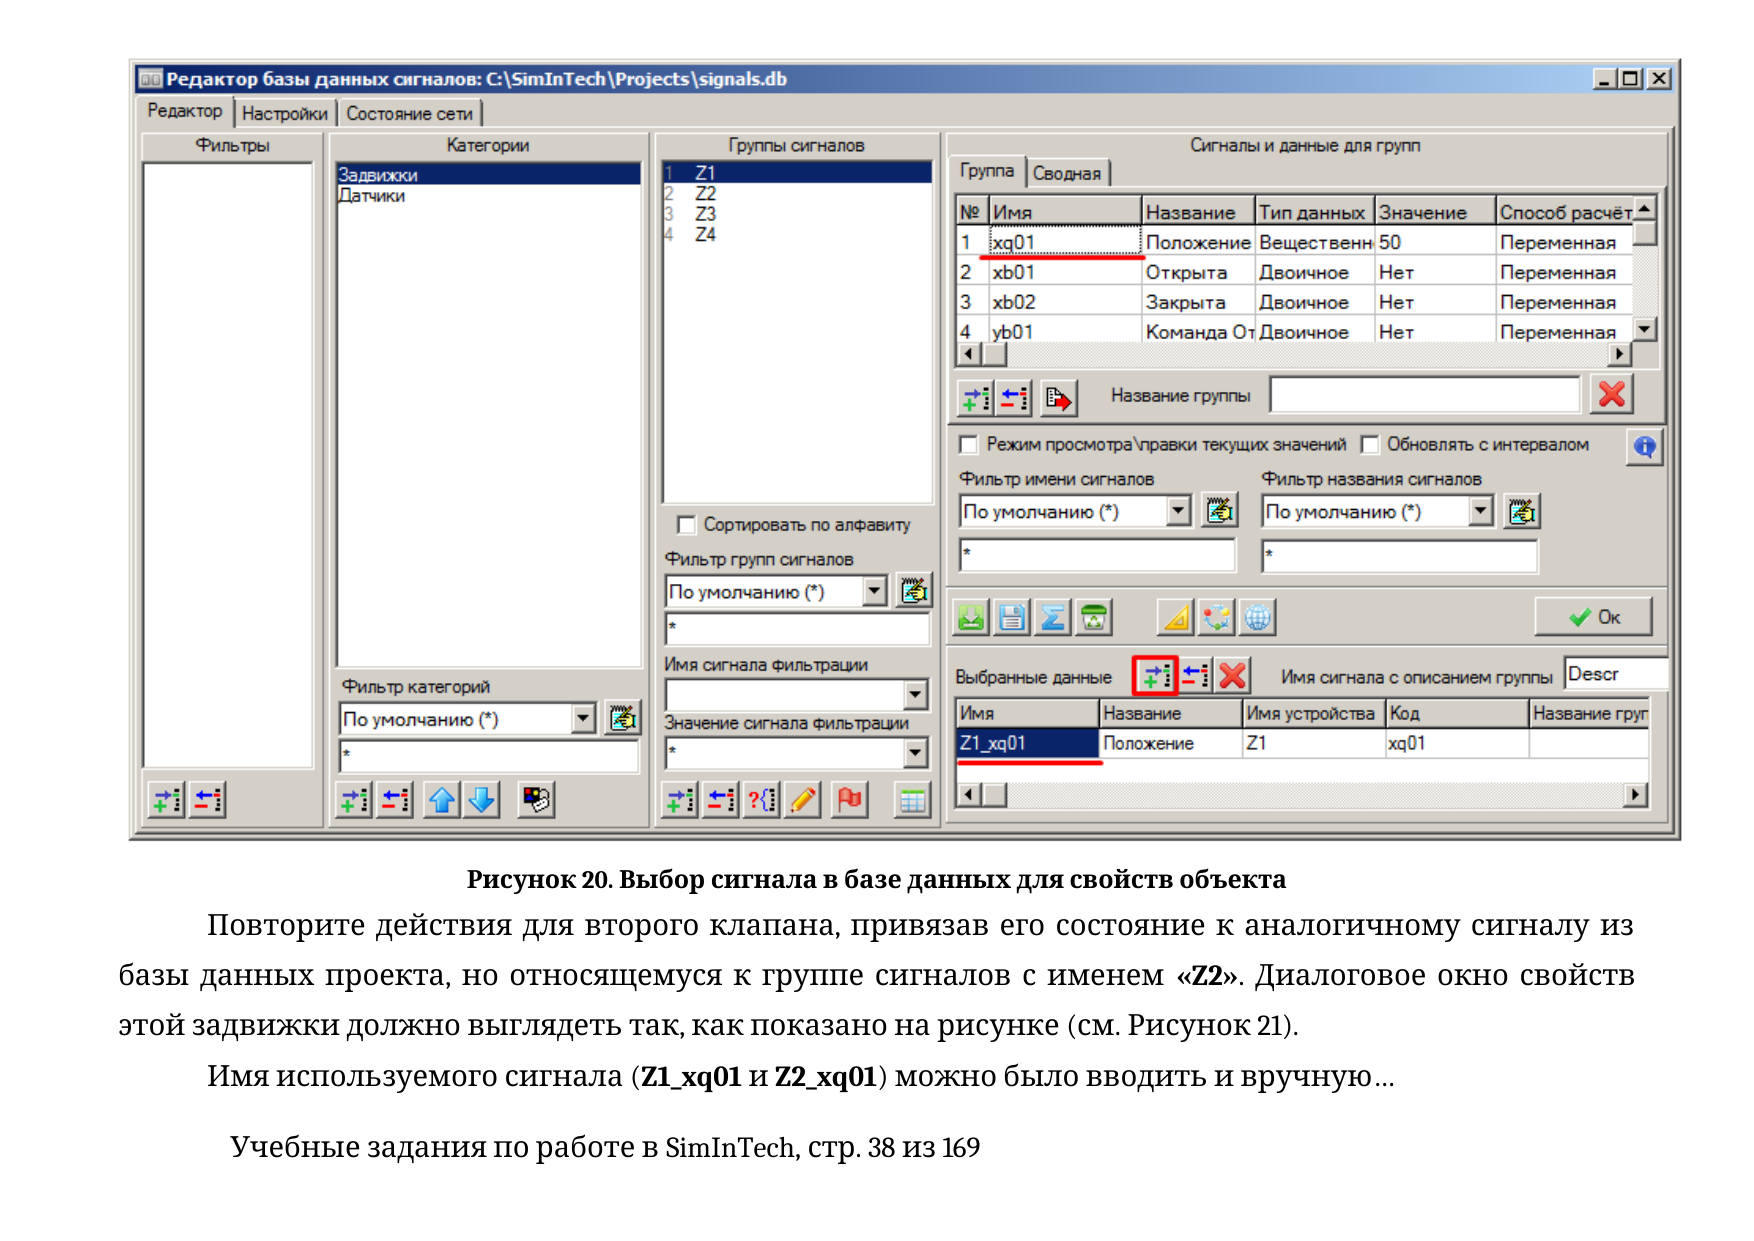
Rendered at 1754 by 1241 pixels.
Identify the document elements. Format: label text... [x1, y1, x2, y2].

text Имя используемого сигнала (Z1_xq01 и Z2_xq01) можно было вводить и вручную… [118, 1060, 1636, 1093]
picture [118, 51, 1691, 849]
